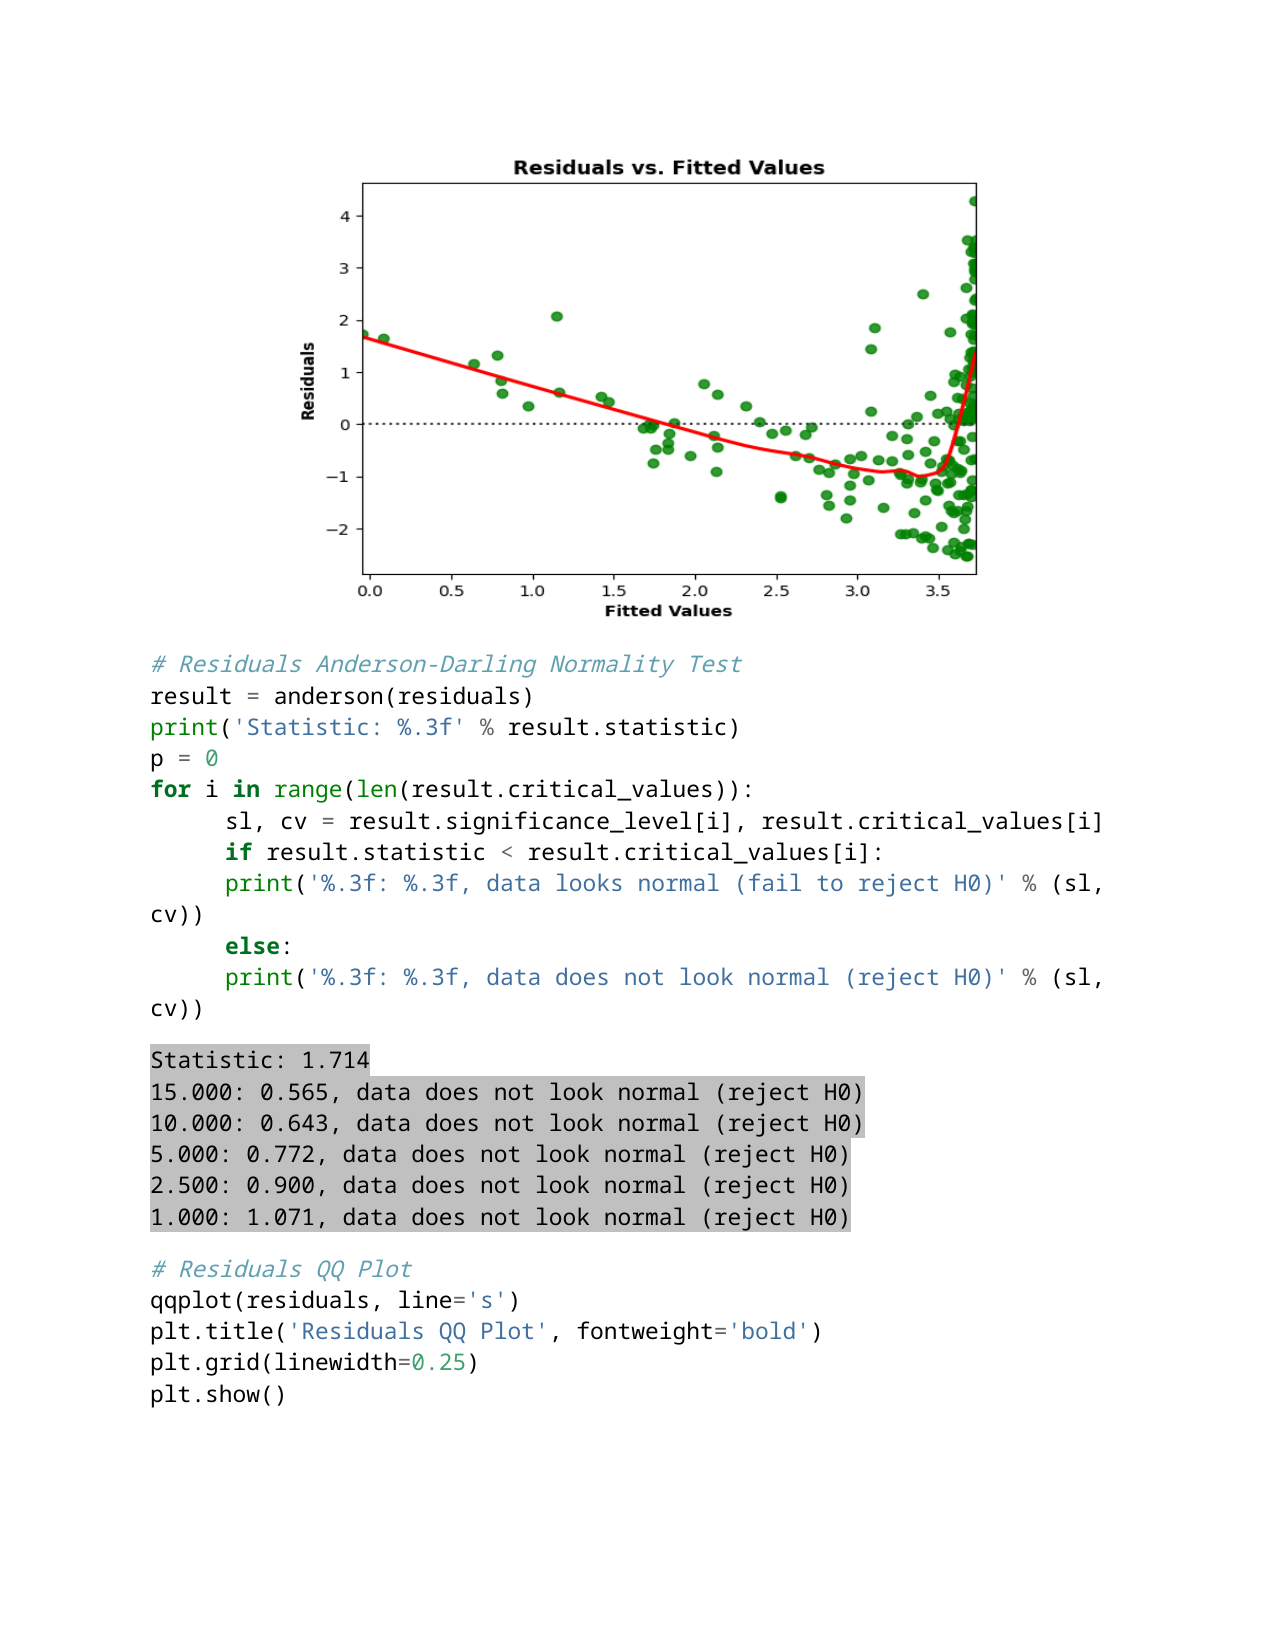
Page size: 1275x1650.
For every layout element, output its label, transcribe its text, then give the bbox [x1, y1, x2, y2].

text # Residuals QQ Plot qqplot(residuals, line='s') plt.title('Residuals QQ Plot', fontweight='bold') plt.grid(linewidth=0.25) plt.show() [150, 1253, 1125, 1409]
text Statistic: 1.714 15.000: 0.565, data does not look normal (reject H0) 10.000: 0.643, data does not look normal (reject H0) 5.000: 0.772, data does not look normal (reject H0) 2.500: 0.900, data does not look normal (reject H0) 1.000: 1.071, data does not look normal (reject H0) [370, 1044, 1125, 1232]
picture [288, 150, 987, 630]
text # Residuals Anderson-Darling Normality Test result = anderson(residuals) print('Statistic: %.3f' % result.statistic) p = 0 for i in range(len(result.critical_values)): sl, cv = result.significance_level[i], result.critical_values[i] if result.statistic < result.critical_values[i]: print('%.3f: %.3f, data looks normal (fail to reject H0)' % (sl, cv)) else: print('%.3f: %.3f, data does not look normal (reject H0)' % (sl, cv)) [150, 648, 1125, 1023]
